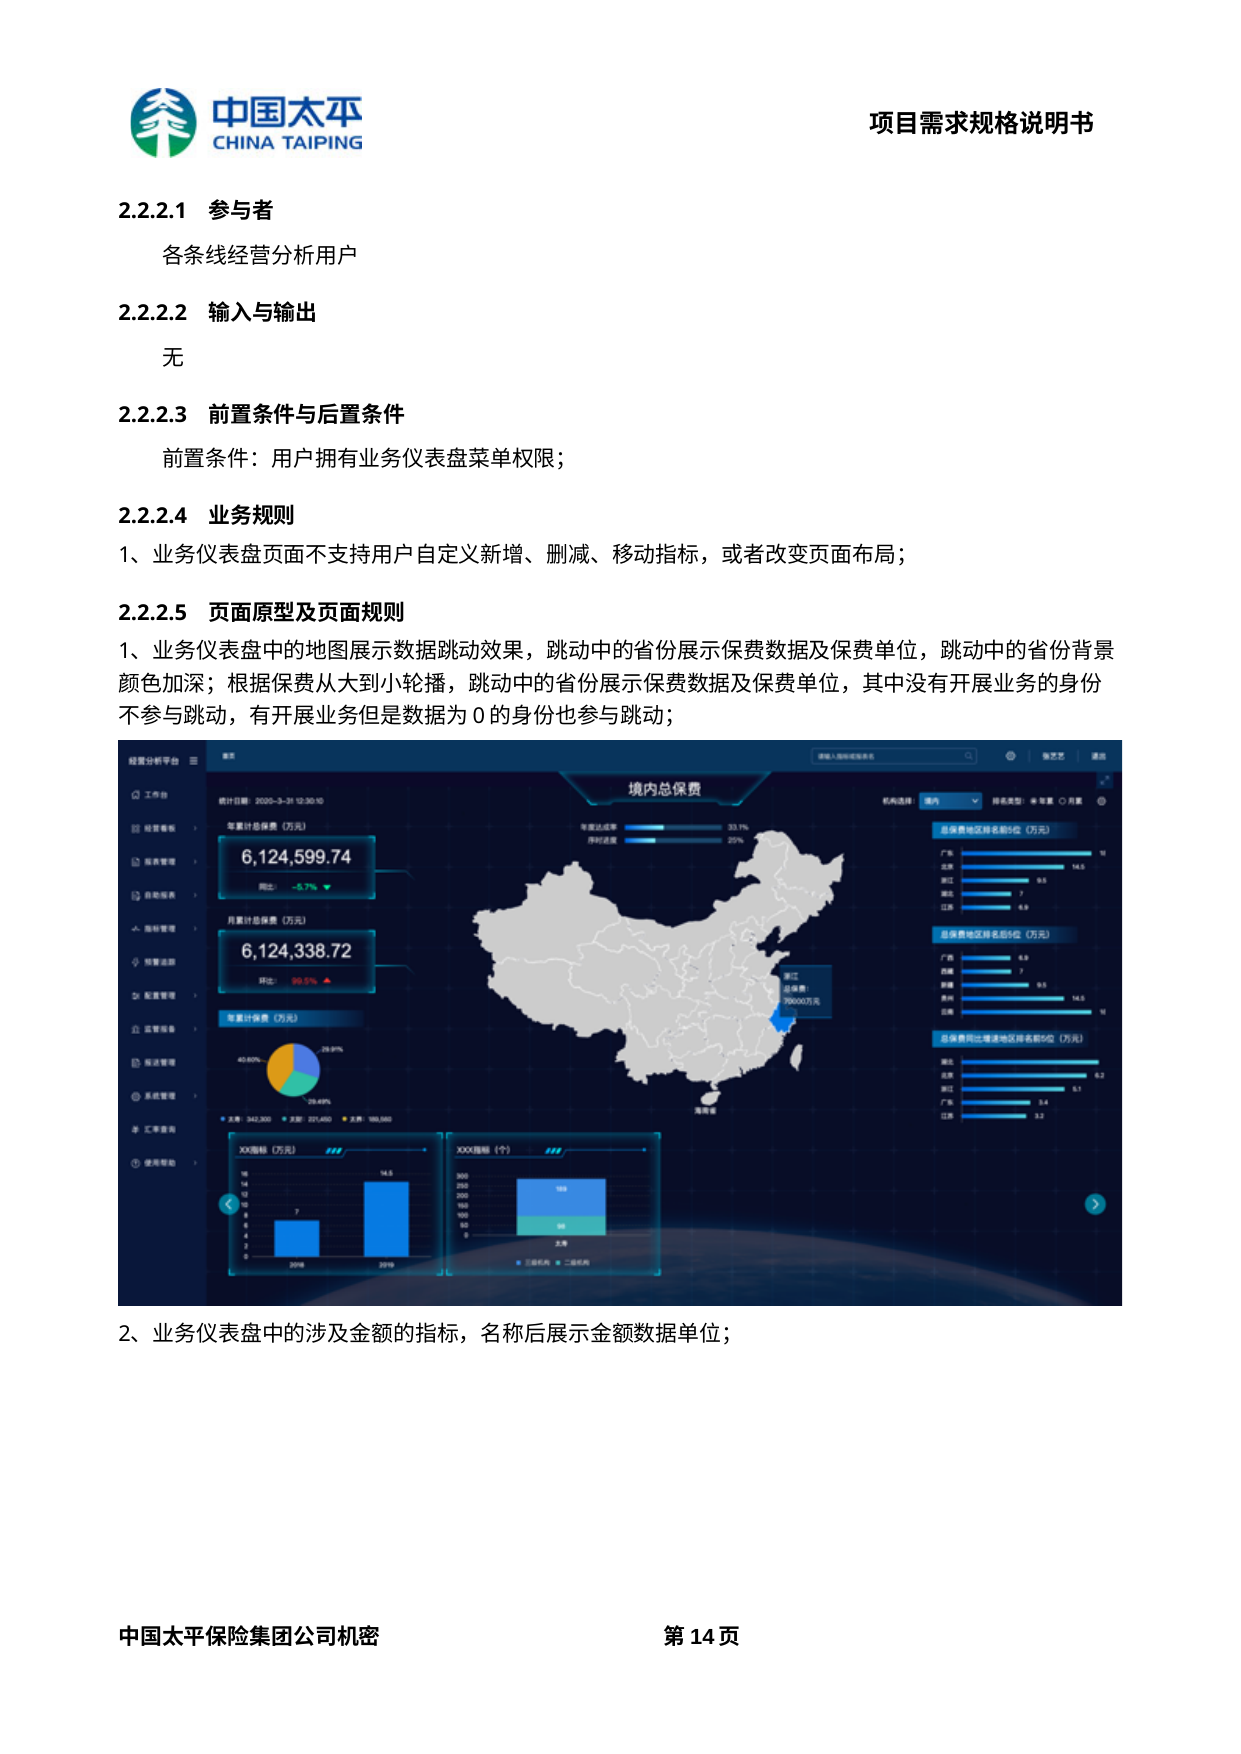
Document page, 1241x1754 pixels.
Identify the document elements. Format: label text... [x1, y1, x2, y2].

list 业务仪表盘中的涉及金额的指标，名称后展示金额数据单位； [118, 1315, 1122, 1348]
subtitle 输入与输出 [118, 294, 1122, 327]
text 各条线经营分析用户 [118, 238, 1122, 269]
list 业务仪表盘中的地图展示数据跳动效果，跳动中的省份展示保费数据及保费单位，跳动中的省份背景颜色加深；根据保费从大到小轮播，跳动中的省份展示保费数据及保费单位，其中没有开展业务的身份不参与跳动，有开展业务但是数据为0的身份也参与跳动； [118, 633, 1122, 730]
subtitle 页面原型及页面规则 [118, 594, 1122, 627]
text 前置条件：用户拥有业务仪表盘菜单权限； [118, 441, 1122, 473]
subtitle 业务规则 [118, 498, 1122, 530]
text 无 [118, 339, 1122, 371]
subtitle 前置条件与后置条件 [118, 396, 1122, 429]
list 业务仪表盘页面不支持用户自定义新增、删减、移动指标，或者改变页面布局； [118, 537, 1122, 569]
picture [130, 88, 362, 158]
picture [118, 740, 1123, 1306]
subtitle 参与者 [118, 193, 1122, 225]
